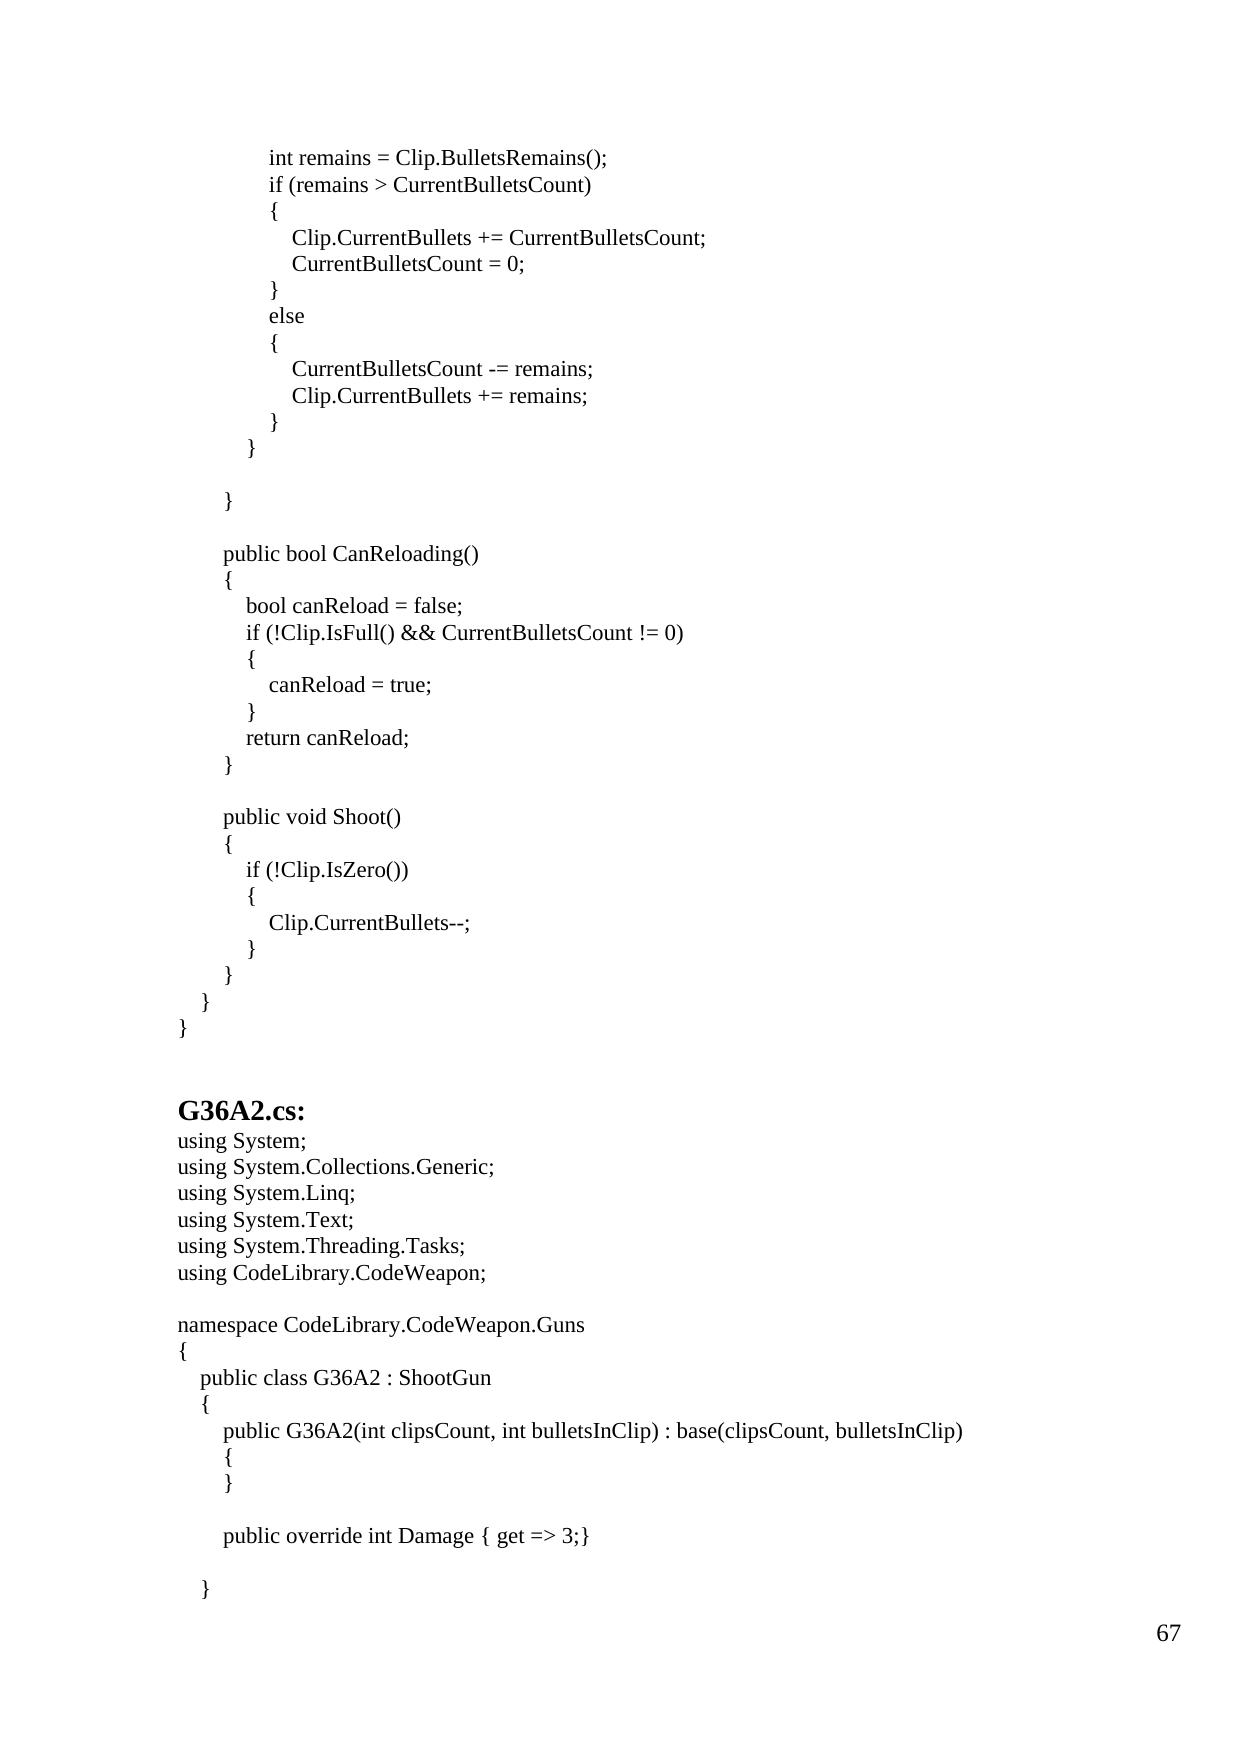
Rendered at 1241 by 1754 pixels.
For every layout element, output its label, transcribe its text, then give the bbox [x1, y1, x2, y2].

text { [177, 1390, 1181, 1417]
text Clip.CurrentBullets--; [177, 909, 1181, 935]
text { [177, 566, 1181, 592]
text } [177, 1014, 1181, 1041]
text public G36A2(int clipsCount, int bulletsInClip) : base(clipsCount, bulletsInClip) [177, 1417, 1181, 1443]
text } [177, 1469, 1181, 1496]
text } [177, 751, 1181, 777]
text { [177, 645, 1181, 672]
text } [177, 698, 1181, 724]
text using CodeLibrary.CodeWeapon; [177, 1258, 1181, 1285]
text public class G36A2 : ShootGun [177, 1364, 1181, 1390]
text } [177, 434, 1181, 461]
text if (remains > CurrentBulletsCount) [177, 171, 1181, 197]
text else [177, 303, 1181, 329]
text { [177, 329, 1181, 355]
text } [177, 487, 1181, 513]
text int remains = Clip.BulletsRemains(); [177, 144, 1181, 171]
text G36A2.cs: [177, 1093, 1181, 1127]
text public bool CanReloading() [177, 540, 1181, 566]
text } [177, 1575, 1181, 1601]
text } [177, 961, 1181, 988]
text CurrentBulletsCount -= remains; [177, 355, 1181, 382]
text Clip.CurrentBullets += remains; [177, 382, 1181, 408]
text { [177, 830, 1181, 856]
text bool canReload = false; [177, 592, 1181, 619]
text CurrentBulletsCount = 0; [177, 250, 1181, 276]
text public override int Damage { get => 3;} [177, 1522, 1181, 1548]
text using System.Linq; [177, 1179, 1181, 1206]
text Clip.CurrentBullets += CurrentBulletsCount; [177, 223, 1181, 250]
text } [177, 988, 1181, 1014]
text } [177, 276, 1181, 303]
text { [177, 882, 1181, 909]
text public void Shoot() [177, 803, 1181, 830]
text } [177, 935, 1181, 961]
text using System.Text; [177, 1206, 1181, 1232]
text if (!Clip.IsZero()) [177, 856, 1181, 882]
text { [177, 197, 1181, 223]
text canReload = true; [177, 672, 1181, 698]
text { [177, 1443, 1181, 1469]
text if (!Clip.IsFull() && CurrentBulletsCount != 0) [177, 619, 1181, 645]
text } [177, 408, 1181, 434]
text namespace CodeLibrary.CodeWeapon.Guns [177, 1311, 1181, 1338]
text using System.Collections.Generic; [177, 1153, 1181, 1179]
text { [177, 1338, 1181, 1364]
text using System.Threading.Tasks; [177, 1232, 1181, 1258]
text using System; [177, 1127, 1181, 1153]
text return canReload; [177, 724, 1181, 751]
